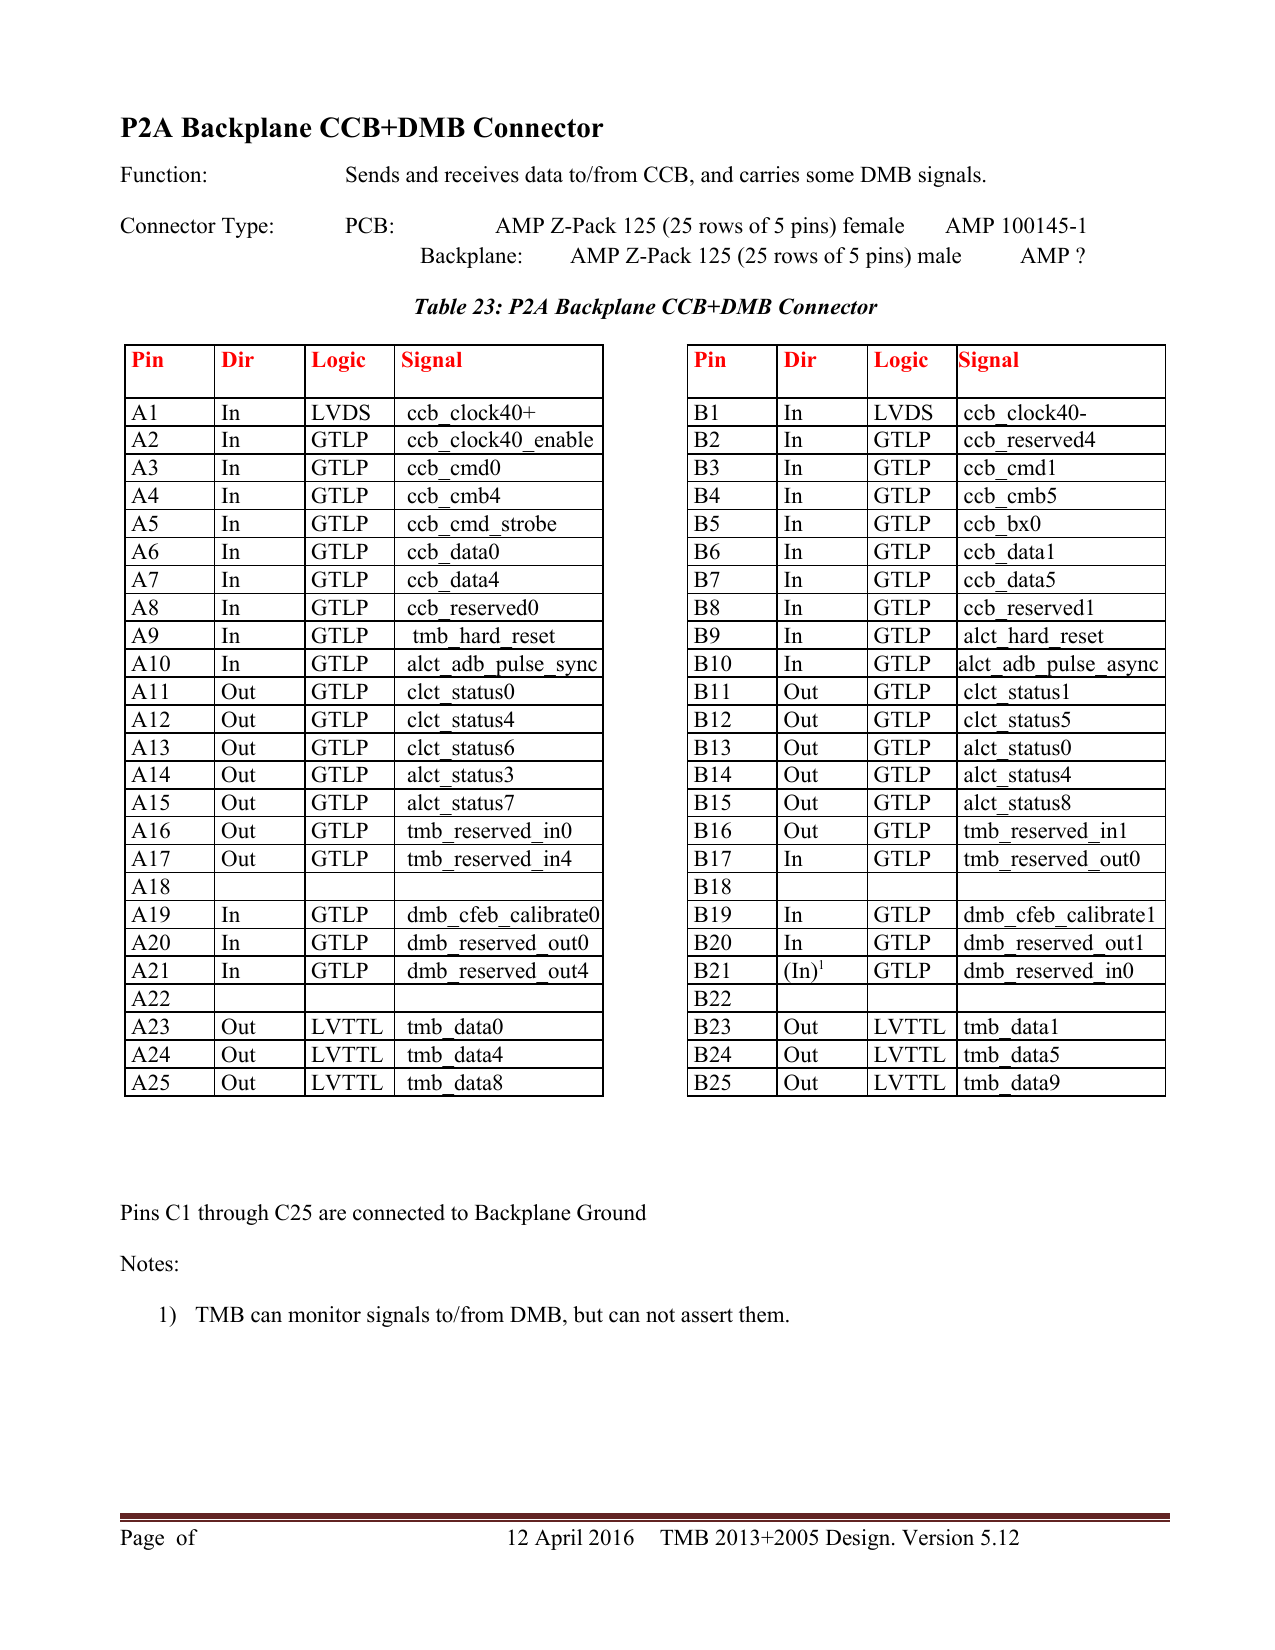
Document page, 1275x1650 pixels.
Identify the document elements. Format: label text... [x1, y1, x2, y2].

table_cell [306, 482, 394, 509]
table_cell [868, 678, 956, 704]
text Pins C1 through C25 are connected to Backplane Ground [120, 1198, 1170, 1225]
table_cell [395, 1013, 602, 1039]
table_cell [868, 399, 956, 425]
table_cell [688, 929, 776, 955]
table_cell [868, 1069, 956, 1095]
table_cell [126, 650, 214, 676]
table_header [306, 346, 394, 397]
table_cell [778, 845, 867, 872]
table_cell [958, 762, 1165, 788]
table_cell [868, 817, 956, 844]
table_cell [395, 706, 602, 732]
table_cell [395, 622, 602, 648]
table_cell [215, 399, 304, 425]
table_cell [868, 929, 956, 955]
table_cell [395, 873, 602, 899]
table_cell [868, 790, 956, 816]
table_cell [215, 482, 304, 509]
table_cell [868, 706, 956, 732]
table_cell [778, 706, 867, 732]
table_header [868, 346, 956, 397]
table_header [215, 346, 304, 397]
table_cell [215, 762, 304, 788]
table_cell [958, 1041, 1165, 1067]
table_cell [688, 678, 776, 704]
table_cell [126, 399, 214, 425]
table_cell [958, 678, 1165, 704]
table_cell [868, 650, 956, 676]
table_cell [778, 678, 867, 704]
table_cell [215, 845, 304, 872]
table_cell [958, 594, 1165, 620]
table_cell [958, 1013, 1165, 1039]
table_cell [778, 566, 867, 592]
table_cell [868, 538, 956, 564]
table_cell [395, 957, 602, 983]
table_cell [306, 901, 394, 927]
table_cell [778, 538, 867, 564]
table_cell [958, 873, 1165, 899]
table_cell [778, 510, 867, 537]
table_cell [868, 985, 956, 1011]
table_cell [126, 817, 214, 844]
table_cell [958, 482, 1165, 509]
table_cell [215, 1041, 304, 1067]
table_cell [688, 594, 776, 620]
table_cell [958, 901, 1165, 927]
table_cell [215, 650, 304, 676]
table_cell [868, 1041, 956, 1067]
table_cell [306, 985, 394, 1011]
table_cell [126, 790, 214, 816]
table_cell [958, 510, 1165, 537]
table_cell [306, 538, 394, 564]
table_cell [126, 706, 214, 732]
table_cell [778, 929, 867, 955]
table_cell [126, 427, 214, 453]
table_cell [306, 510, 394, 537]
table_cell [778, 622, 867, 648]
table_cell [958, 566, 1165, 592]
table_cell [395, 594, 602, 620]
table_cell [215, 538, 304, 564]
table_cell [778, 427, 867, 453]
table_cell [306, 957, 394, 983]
text Connector Type: PCB: AMP Z-Pack 125 (25 rows of 5 pins) female AMP 100145-1 Backplane: AMP Z-Pack 125 (25 rows of 5 pins) male AMP ? [120, 212, 1170, 269]
text Table 23: P2A Backplane CCB+DMB Connector [120, 293, 1170, 320]
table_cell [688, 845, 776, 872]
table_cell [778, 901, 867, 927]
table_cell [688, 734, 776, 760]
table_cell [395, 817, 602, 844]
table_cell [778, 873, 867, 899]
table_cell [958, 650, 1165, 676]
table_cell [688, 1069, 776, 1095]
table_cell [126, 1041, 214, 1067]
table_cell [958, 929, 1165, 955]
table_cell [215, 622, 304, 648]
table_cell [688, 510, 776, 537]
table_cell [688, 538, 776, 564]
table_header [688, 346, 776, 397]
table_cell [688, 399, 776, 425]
list TMB can monitor signals to/from DMB, but can not assert them. [157, 1301, 1170, 1327]
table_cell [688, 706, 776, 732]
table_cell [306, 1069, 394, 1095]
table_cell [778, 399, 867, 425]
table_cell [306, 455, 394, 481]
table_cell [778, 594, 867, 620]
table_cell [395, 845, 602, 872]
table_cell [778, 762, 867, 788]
subtitle P2A Backplane CCB+DMB Connector [120, 110, 1170, 143]
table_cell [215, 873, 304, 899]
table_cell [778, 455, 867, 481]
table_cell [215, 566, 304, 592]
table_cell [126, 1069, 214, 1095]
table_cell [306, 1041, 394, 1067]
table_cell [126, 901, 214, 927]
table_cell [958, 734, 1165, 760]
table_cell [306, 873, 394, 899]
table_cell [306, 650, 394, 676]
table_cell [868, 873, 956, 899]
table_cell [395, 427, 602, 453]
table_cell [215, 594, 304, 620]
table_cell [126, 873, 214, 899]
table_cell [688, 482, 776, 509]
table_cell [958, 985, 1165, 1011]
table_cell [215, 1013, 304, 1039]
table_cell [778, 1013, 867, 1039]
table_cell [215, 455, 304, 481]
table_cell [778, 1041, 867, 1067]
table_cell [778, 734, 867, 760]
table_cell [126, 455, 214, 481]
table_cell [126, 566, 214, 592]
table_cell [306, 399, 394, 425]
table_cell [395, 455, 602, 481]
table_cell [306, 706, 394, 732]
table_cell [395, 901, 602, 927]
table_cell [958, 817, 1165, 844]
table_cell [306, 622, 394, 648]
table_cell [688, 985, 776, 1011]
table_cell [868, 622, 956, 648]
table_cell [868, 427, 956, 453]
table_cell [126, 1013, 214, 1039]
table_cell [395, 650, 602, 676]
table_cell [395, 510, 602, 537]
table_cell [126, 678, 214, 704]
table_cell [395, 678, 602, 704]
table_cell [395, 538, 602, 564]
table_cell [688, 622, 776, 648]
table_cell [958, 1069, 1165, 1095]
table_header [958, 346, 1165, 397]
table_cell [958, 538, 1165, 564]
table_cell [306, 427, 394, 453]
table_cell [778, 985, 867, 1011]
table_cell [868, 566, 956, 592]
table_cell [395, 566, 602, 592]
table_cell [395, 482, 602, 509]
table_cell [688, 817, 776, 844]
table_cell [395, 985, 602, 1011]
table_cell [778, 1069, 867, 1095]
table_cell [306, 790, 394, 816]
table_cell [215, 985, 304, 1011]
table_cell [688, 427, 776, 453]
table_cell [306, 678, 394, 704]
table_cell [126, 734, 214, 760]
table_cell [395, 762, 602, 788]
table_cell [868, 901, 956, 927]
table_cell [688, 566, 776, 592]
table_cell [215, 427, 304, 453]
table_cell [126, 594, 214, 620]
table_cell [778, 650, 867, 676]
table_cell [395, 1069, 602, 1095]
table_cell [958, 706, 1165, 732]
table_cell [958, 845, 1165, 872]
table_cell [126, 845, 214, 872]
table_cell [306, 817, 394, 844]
text Function: Sends and receives data to/from CCB, and carries some DMB signals. [120, 161, 1170, 187]
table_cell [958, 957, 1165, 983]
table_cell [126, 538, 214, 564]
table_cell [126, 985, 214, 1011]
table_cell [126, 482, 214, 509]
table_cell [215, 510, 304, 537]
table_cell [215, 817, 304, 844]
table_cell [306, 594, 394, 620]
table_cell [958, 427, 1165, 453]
text Notes: [120, 1249, 1170, 1276]
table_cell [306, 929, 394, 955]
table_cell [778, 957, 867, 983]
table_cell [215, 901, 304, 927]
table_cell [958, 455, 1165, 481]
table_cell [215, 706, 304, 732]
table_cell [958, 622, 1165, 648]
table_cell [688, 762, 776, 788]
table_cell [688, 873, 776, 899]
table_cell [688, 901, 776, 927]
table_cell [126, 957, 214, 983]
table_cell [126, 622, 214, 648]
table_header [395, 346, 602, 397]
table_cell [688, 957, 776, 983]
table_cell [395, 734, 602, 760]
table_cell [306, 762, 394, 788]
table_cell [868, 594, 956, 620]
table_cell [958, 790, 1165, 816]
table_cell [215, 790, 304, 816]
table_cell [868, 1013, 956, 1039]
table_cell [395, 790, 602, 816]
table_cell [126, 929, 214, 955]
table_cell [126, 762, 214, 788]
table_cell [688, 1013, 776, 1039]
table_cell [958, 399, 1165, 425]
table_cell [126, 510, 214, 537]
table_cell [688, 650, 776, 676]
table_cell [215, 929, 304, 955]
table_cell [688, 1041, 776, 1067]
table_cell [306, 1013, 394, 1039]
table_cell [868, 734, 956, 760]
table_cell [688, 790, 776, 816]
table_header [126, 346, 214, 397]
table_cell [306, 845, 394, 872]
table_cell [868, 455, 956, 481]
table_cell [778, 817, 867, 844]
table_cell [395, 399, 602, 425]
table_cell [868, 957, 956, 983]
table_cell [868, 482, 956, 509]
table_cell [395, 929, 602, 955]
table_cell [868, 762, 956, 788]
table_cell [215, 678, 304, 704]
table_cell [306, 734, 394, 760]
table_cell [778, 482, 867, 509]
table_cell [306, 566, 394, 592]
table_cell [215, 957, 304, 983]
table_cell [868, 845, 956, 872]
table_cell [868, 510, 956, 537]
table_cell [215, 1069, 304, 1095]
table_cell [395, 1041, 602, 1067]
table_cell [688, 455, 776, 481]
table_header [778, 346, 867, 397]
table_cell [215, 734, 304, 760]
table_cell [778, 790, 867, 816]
